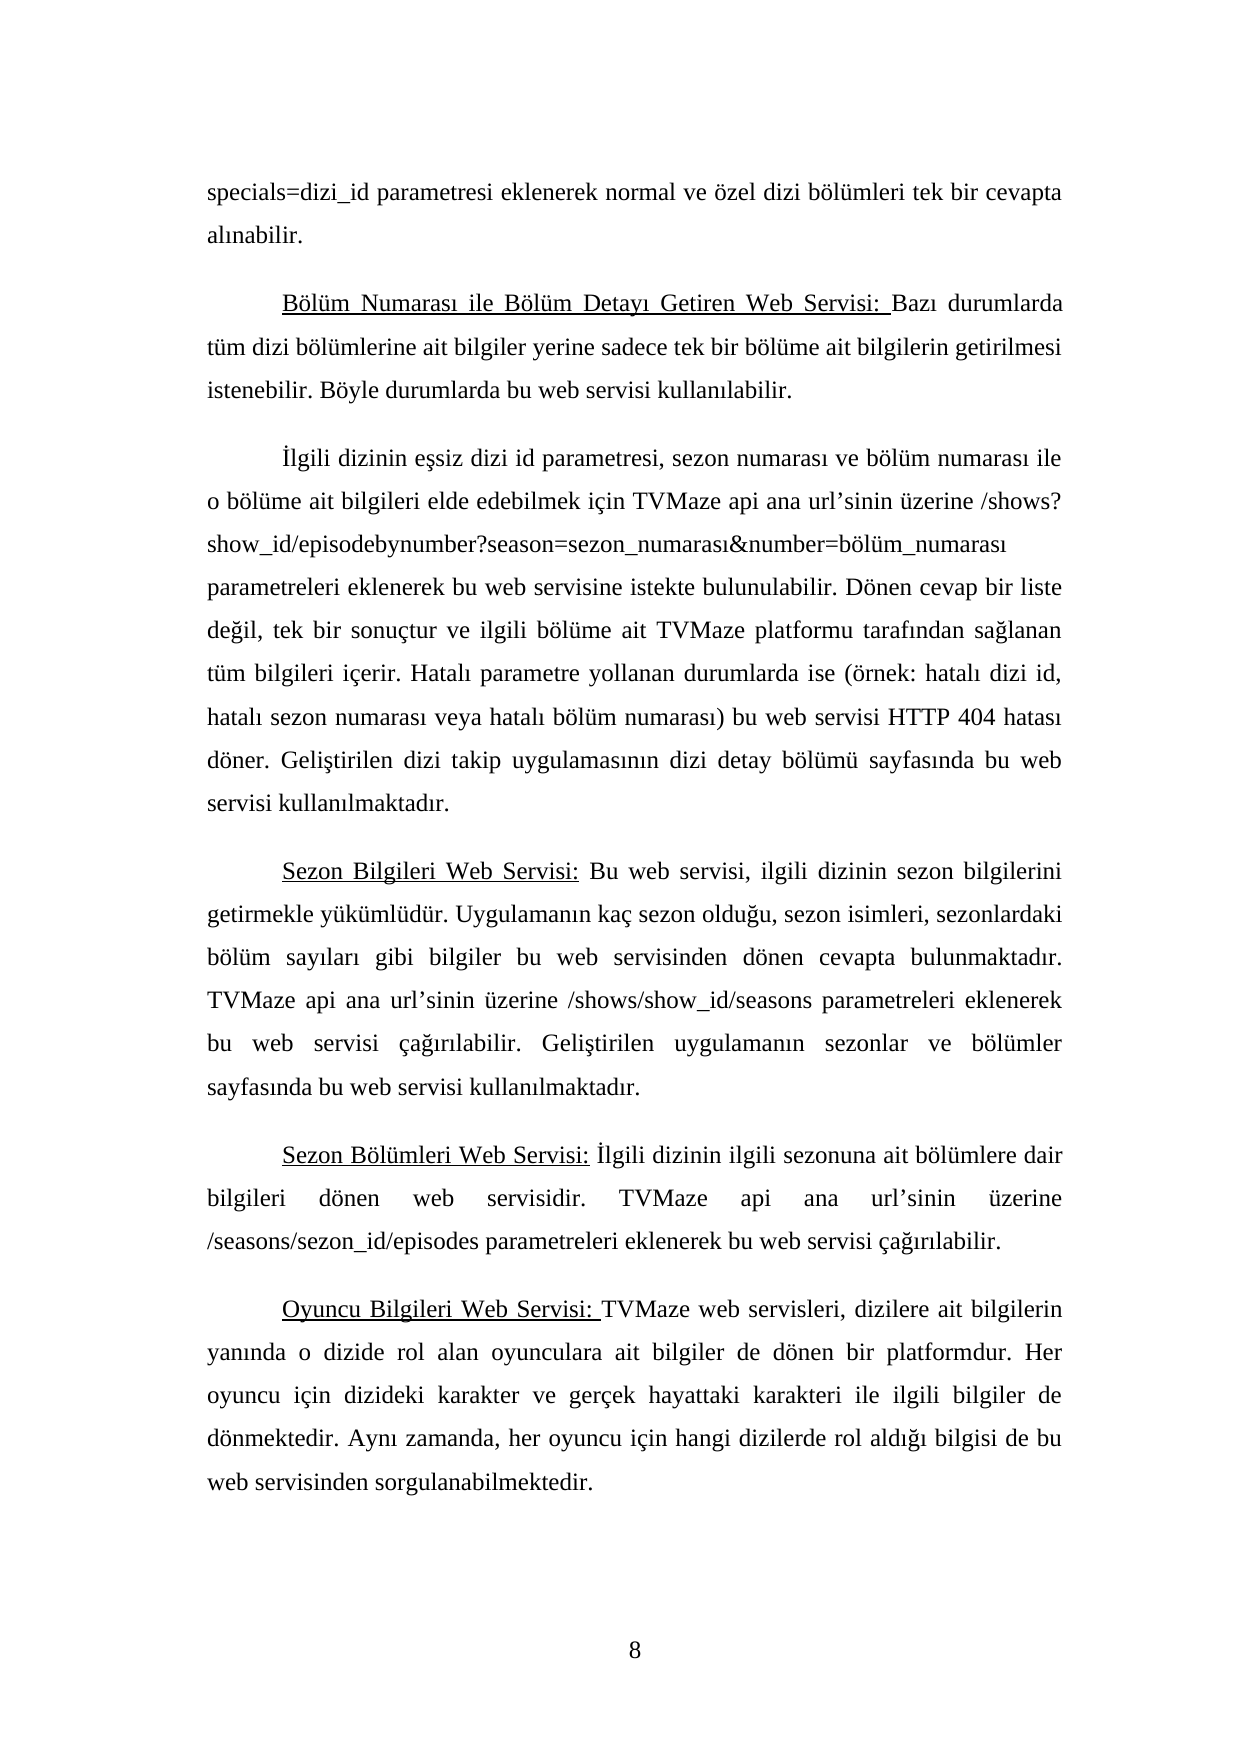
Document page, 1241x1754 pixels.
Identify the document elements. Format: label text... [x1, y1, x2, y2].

text Sezon Bilgileri Web Servisi: Bu web servisi, ilgili dizinin sezon bilgilerini getirmekle yükümlüdür. Uygulamanın kaç sezon olduğu, sezon isimleri, sezonlardaki bölüm sayıları gibi bilgiler bu web servisinden dönen cevapta bulunmaktadır. TVMaze api ana url’sinin üzerine /shows/show_id/seasons parametreleri eklenerek bu web servisi çağırılabilir. Geliştirilen uygulamanın sezonlar ve bölümler sayfasında bu web servisi kullanılmaktadır. [207, 856, 1063, 1100]
text İlgili dizinin eşsiz dizi id parametresi, sezon numarası ve bölüm numarası ile o bölüme ait bilgileri elde edebilmek için TVMaze api ana url’sinin üzerine /shows?show_id/episodebynumber?season=sezon_numarası&number=bölüm_numarası parametreleri eklenerek bu web servisine istekte bulunulabilir. Dönen cevap bir liste değil, tek bir sonuçtur ve ilgili bölüme ait TVMaze platformu tarafından sağlanan tüm bilgileri içerir. Hatalı parametre yollanan durumlarda ise (örnek: hatalı dizi id, hatalı sezon numarası veya hatalı bölüm numarası) bu web servisi HTTP 404 hatası döner. Geliştirilen dizi takip uygulamasının dizi detay bölümü sayfasında bu web servisi kullanılmaktadır. [207, 443, 1063, 817]
text Oyuncu Bilgileri Web Servisi: TVMaze web servisleri, dizilere ait bilgilerin yanında o dizide rol alan oyunculara ait bilgiler de dönen bir platformdur. Her oyuncu için dizideki karakter ve gerçek hayattaki karakteri ile ilgili bilgiler de dönmektedir. Aynı zamanda, her oyuncu için hangi dizilerde rol aldığı bilgisi de bu web servisinden sorgulanabilmektedir. [207, 1294, 1063, 1495]
text Bölüm Numarası ile Bölüm Detayı Getiren Web Servisi: Bazı durumlarda tüm dizi bölümlerine ait bilgiler yerine sadece tek bir bölüme ait bilgilerin getirilmesi istenebilir. Böyle durumlarda bu web servisi kullanılabilir. [207, 288, 1063, 403]
text Sezon Bölümleri Web Servisi: İlgili dizinin ilgili sezonuna ait bölümlere dair bilgileri dönen web servisidir. TVMaze api ana url’sinin üzerine /seasons/sezon_id/episodes parametreleri eklenerek bu web servisi çağırılabilir. [207, 1140, 1063, 1255]
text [207, 177, 1063, 249]
